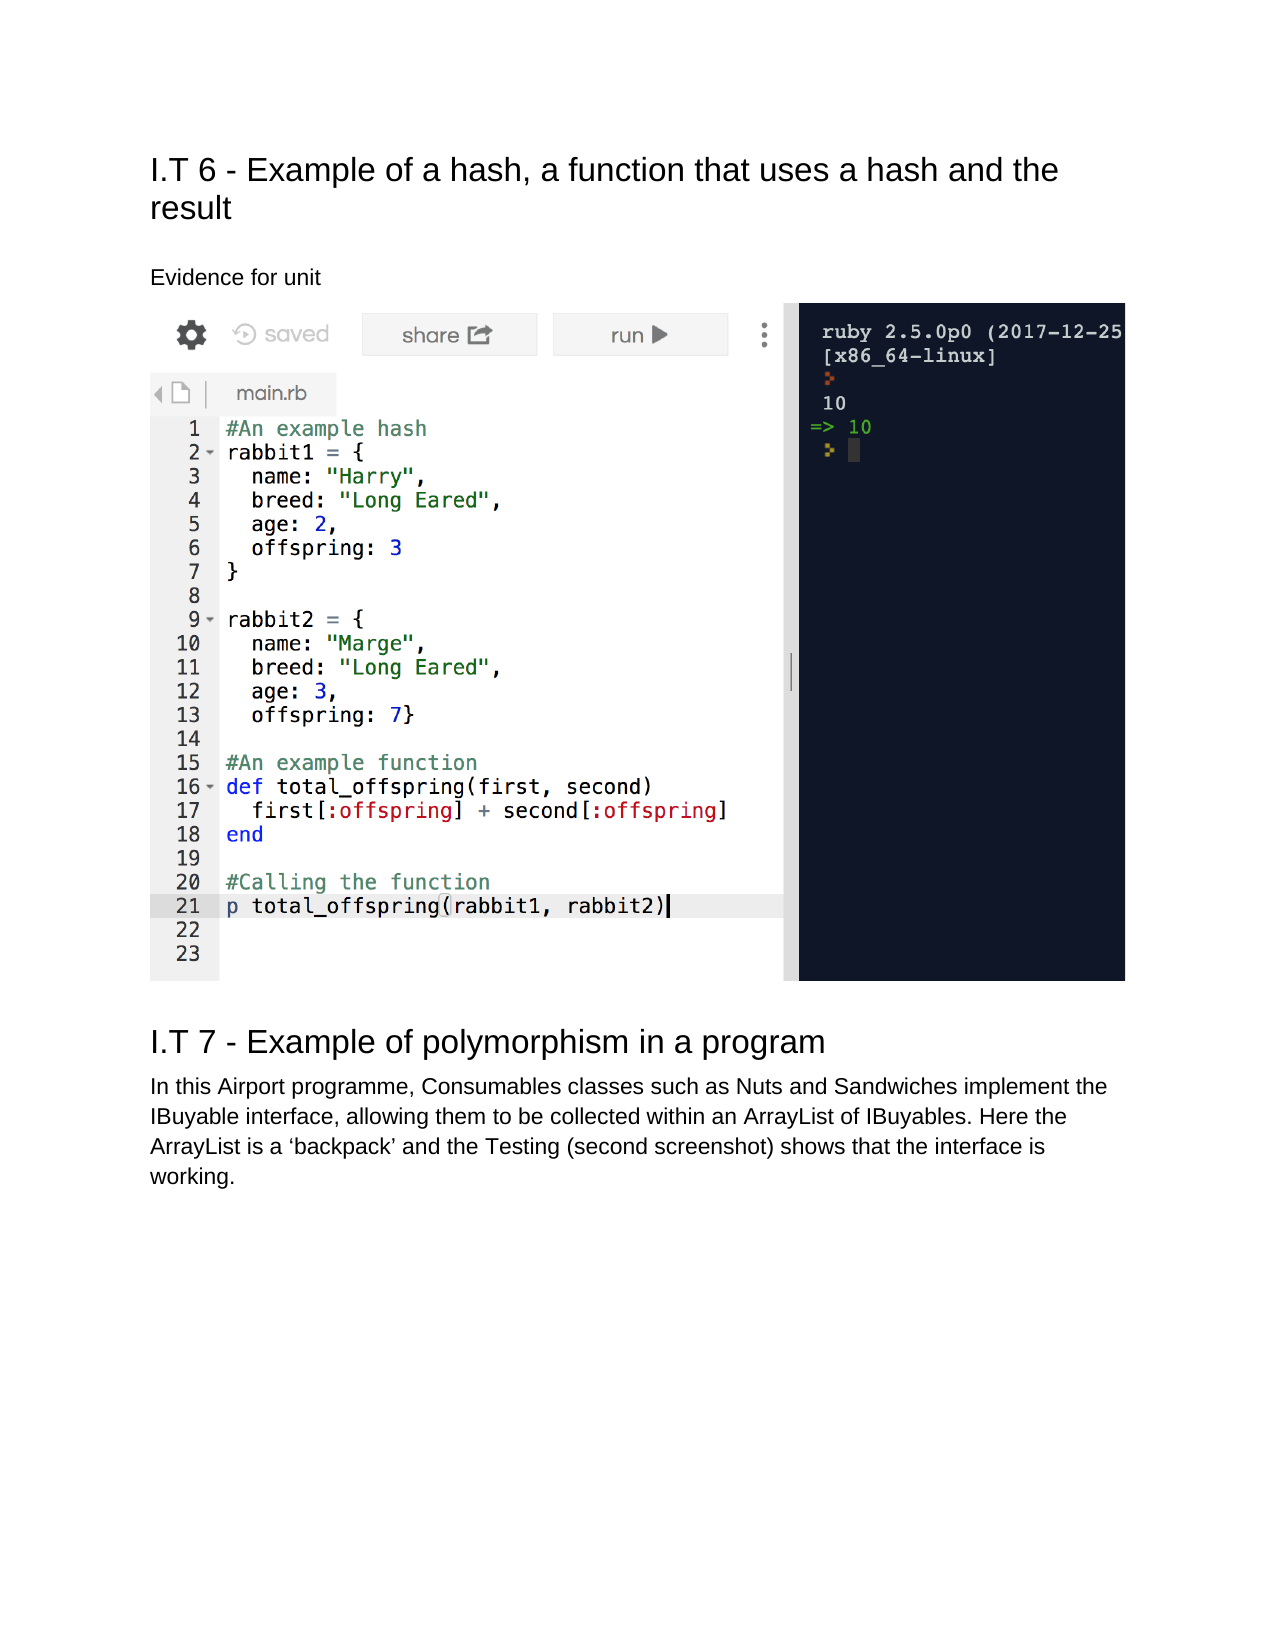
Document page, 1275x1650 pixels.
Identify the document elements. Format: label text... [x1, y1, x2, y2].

picture [150, 303, 1125, 981]
subtitle I.T 7 - Example of polymorphism in a program [150, 1022, 1125, 1060]
subtitle Evidence for unit [150, 264, 1125, 291]
text In this Airport programme, Consumables classes such as Nuts and Sandwiches implement the IBuyable interface, allowing them to be collected within an ArrayList of IBuyables. Here the ArrayList is a ‘backpack’ and the Testing (second screenshot) shows that the interface is working. [150, 1073, 1125, 1189]
subtitle I.T 6 - Example of a hash, a function that uses a hash and the result [150, 150, 1125, 227]
